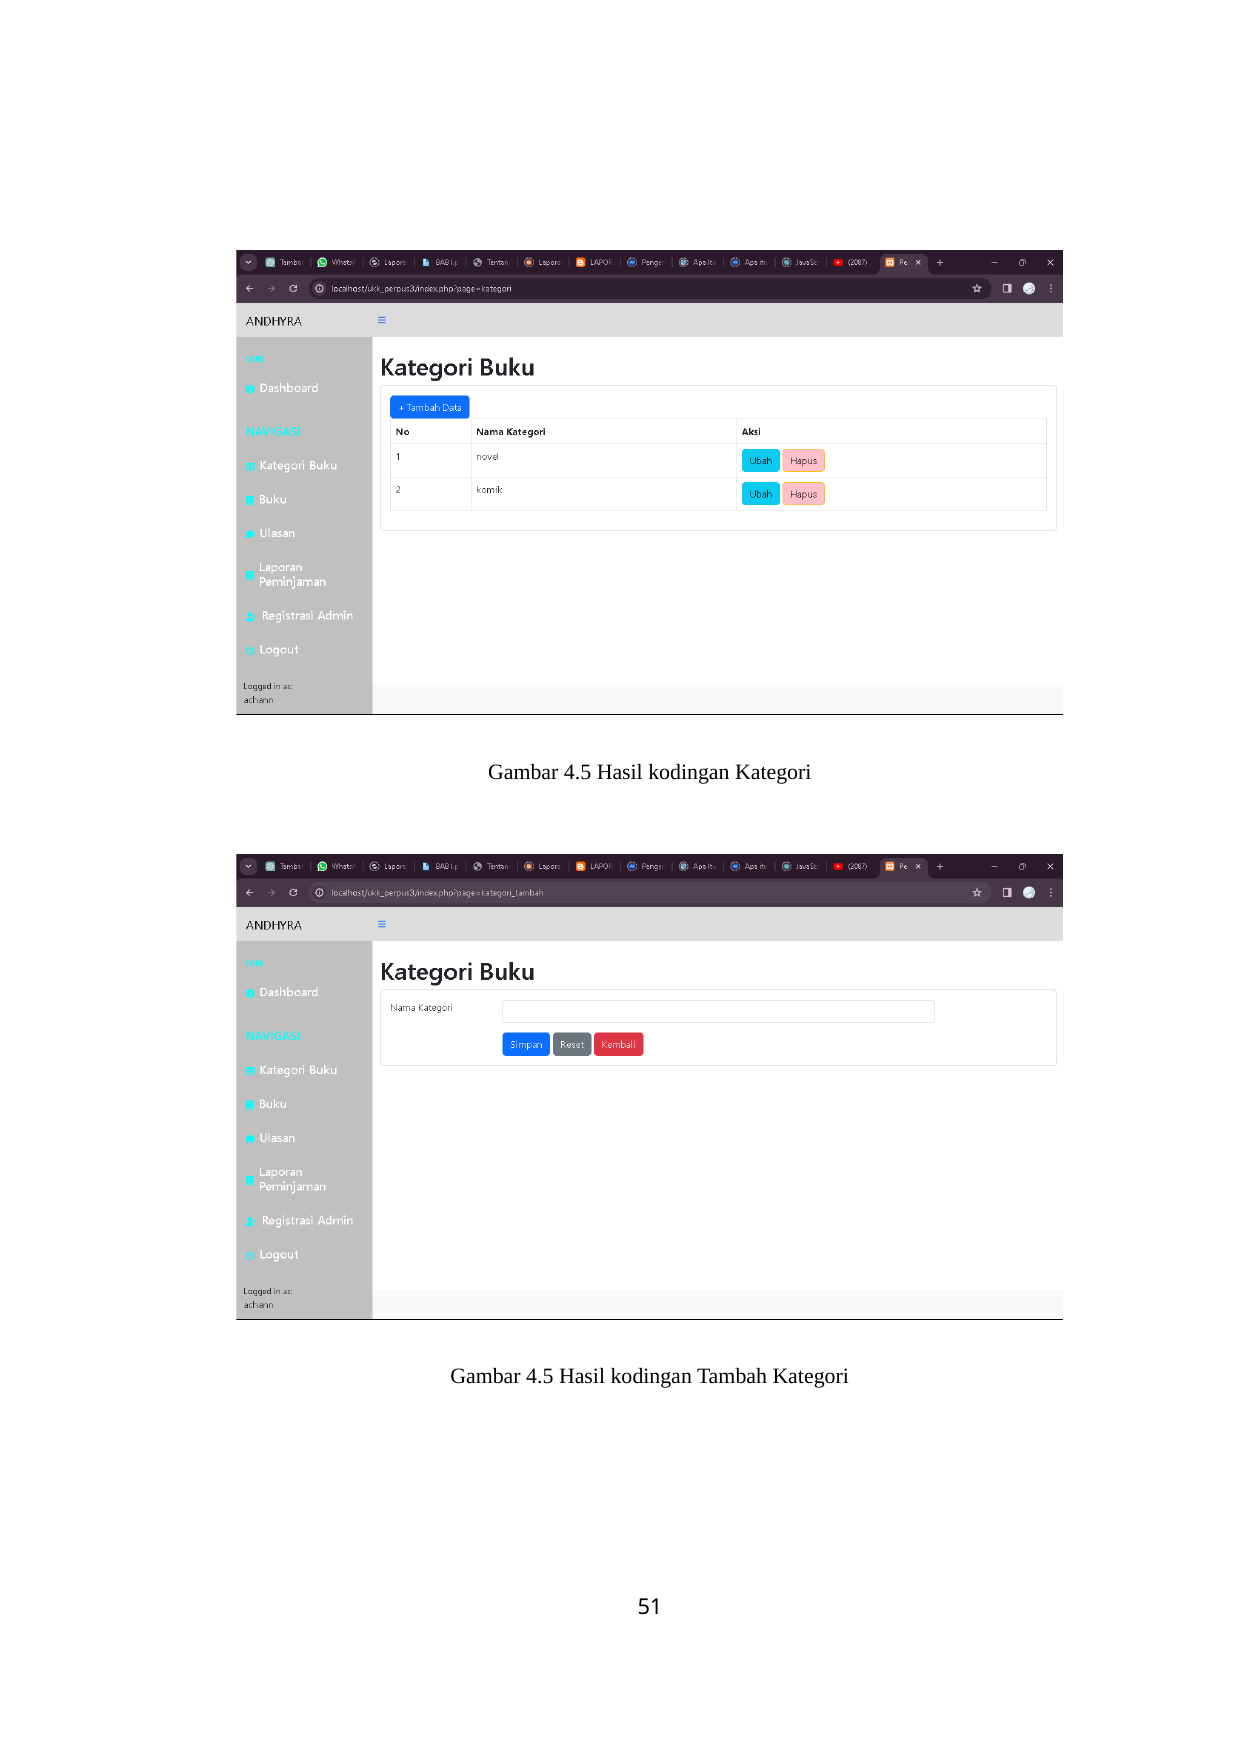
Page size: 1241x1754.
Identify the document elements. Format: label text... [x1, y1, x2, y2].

picture [236, 250, 1063, 715]
text Gambar 4.5 Hasil kodingan Tambah Kategori [236, 1357, 1063, 1394]
picture [236, 854, 1063, 1320]
text Gambar 4.5 Hasil kodingan Kategori [236, 753, 1063, 790]
